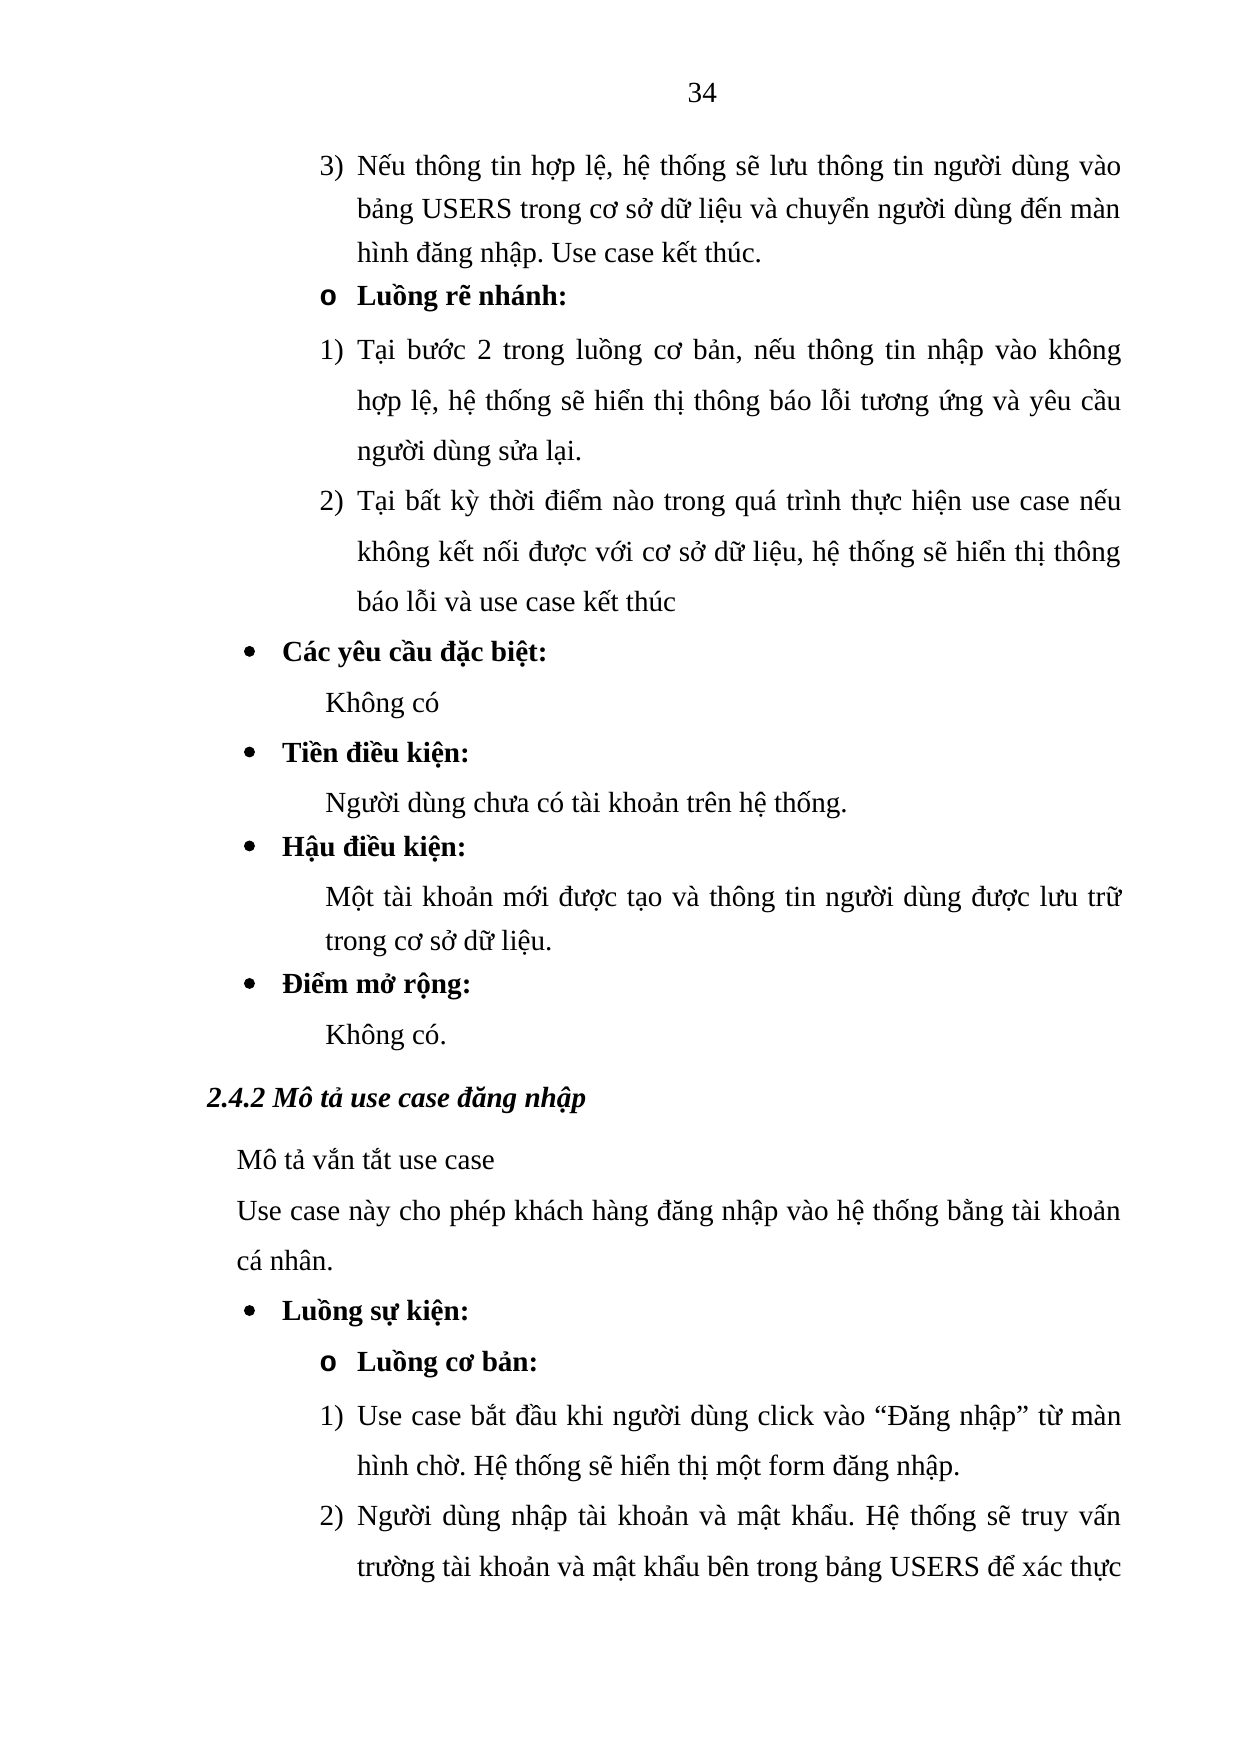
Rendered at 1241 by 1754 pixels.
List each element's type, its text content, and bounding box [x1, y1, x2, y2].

list Use case bắt đầu khi người dùng click vào “Đăng nhập” từ màn hình chờ. Hệ thống sẽ hiển thị một form đăng nhập. [319, 1398, 1122, 1482]
text Người dùng chưa có tài khoản trên hệ thống. [325, 785, 1122, 819]
text Use case này cho phép khách hàng đăng nhập vào hệ thống bằng tài khoản cá nhân. [236, 1193, 1122, 1277]
list Luồng cơ bản: [319, 1344, 1122, 1380]
text Không có. [325, 1017, 1122, 1050]
list Điểm mở rộng: [244, 966, 1122, 1000]
list Hậu điều kiện: [244, 829, 1122, 863]
text Một tài khoản mới được tạo và thông tin người dùng được lưu trữ trong cơ sở dữ liệu. [325, 879, 1122, 956]
list Tiền điều kiện: [244, 735, 1122, 769]
list Tại bất kỳ thời điểm nào trong quá trình thực hiện use case nếu không kết nối được với cơ sở dữ liệu, hệ thống sẽ hiển thị thông báo lỗi và use case kết thúc [319, 483, 1122, 617]
list Các yêu cầu đặc biệt: [244, 634, 1122, 668]
subtitle Mô tả use case đăng nhập [207, 1080, 1122, 1113]
text Không có [325, 685, 1122, 718]
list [319, 1498, 1122, 1582]
list Luồng rẽ nhánh: [319, 278, 1122, 314]
text Mô tả vắn tắt use case [236, 1142, 1122, 1176]
list Tại bước 2 trong luồng cơ bản, nếu thông tin nhập vào không hợp lệ, hệ thống sẽ hiển thị thông báo lỗi tương ứng và yêu cầu người dùng sửa lại. [319, 332, 1122, 467]
list Nếu thông tin hợp lệ, hệ thống sẽ lưu thông tin người dùng vào bảng USERS trong cơ sở dữ liệu và chuyển người dùng đến màn hình đăng nhập. Use case kết thúc. [319, 148, 1122, 268]
list Luồng sự kiện: [244, 1293, 1122, 1327]
